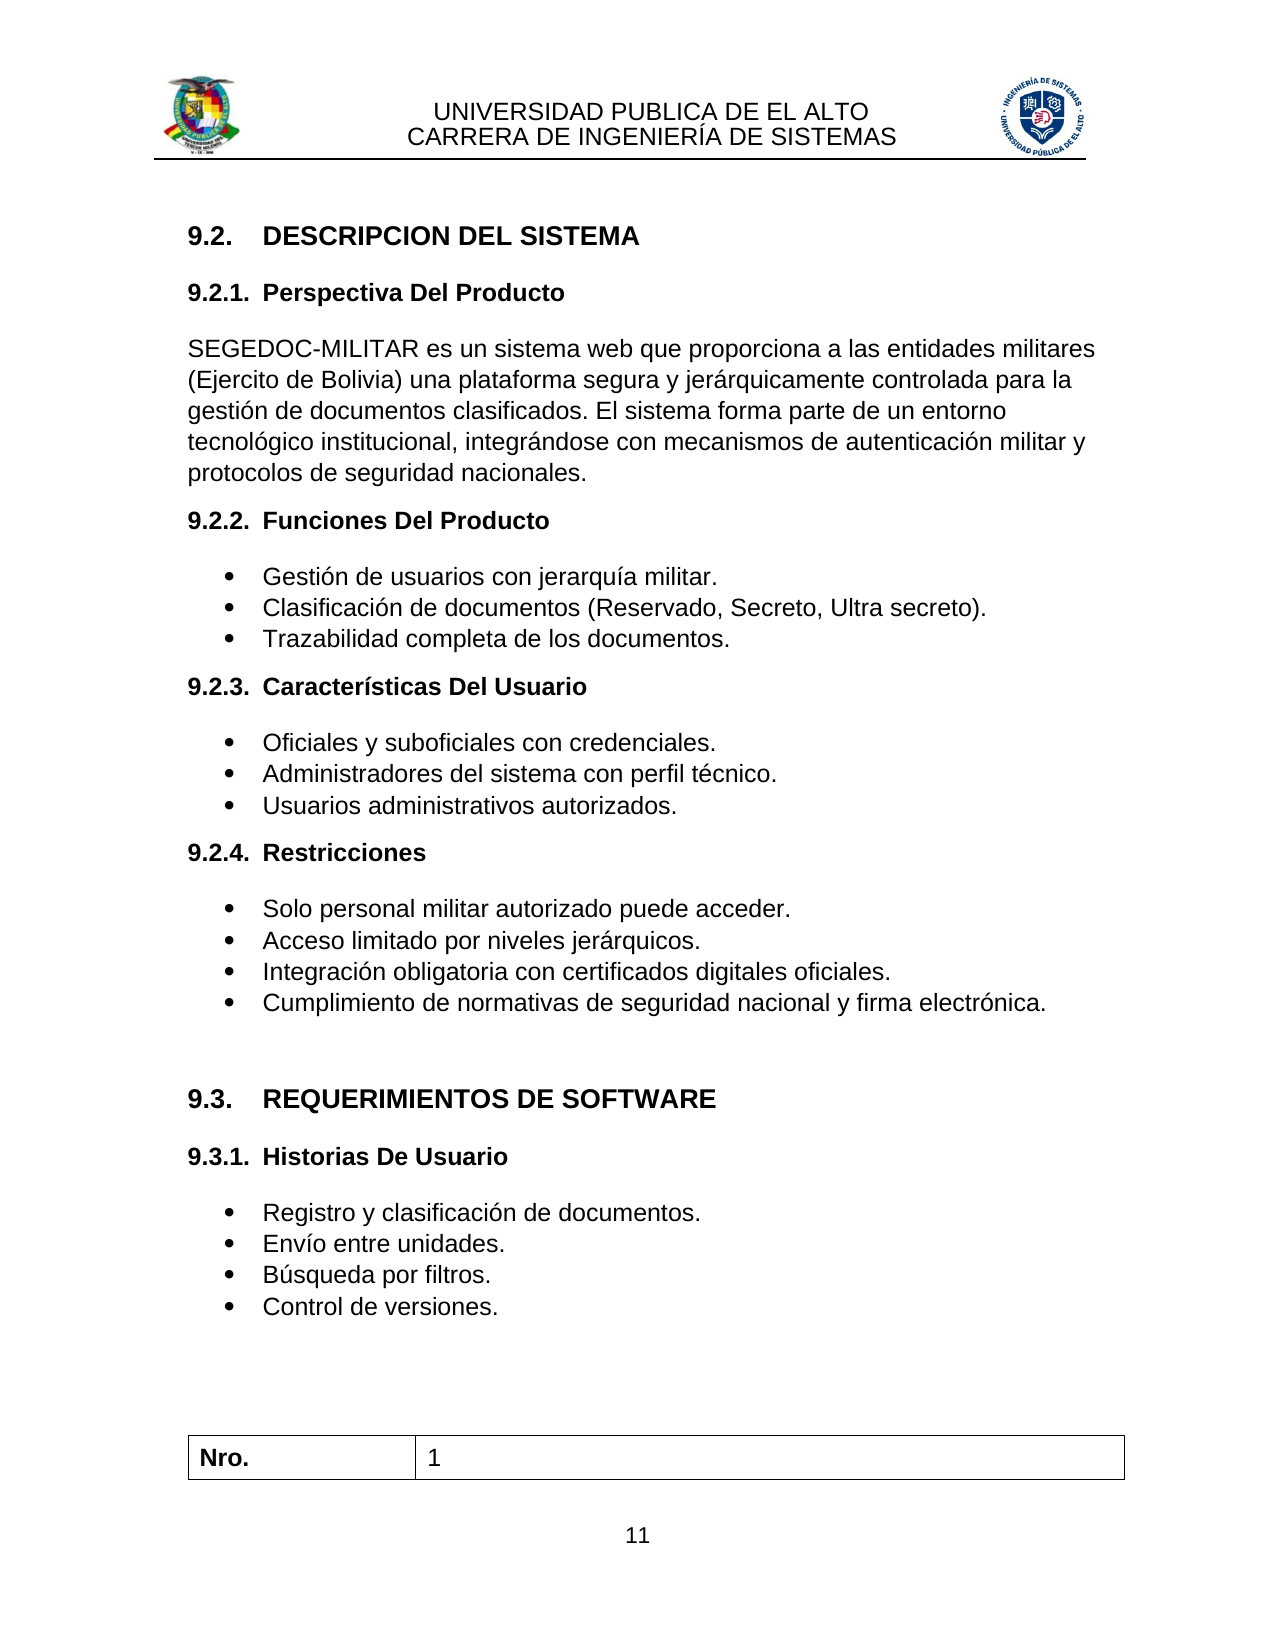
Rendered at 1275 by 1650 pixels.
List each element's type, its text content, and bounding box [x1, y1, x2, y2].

list Cumplimiento de normativas de seguridad nacional y firma electrónica. [225, 988, 1125, 1017]
table_header Nro. [189, 1436, 415, 1479]
subtitle Historias De Usuario [187, 1142, 1125, 1171]
subtitle Perspectiva Del Producto [187, 278, 1125, 307]
picture [163, 74, 241, 157]
text SEGEDOC-MILITAR es un sistema web que proporciona a las entidades militares (Ejercito de Bolivia) una plataforma segura y jerárquicamente controlada para la gestión de documentos clasificados. El sistema forma parte de un entorno tecnológico institucional, integrándose con mecanismos de autenticación militar y protocolos de seguridad nacionales. [187, 334, 1125, 487]
list Envío entre unidades. [225, 1229, 1125, 1258]
list Registro y clasificación de documentos. [225, 1198, 1125, 1227]
subtitle Características Del Usuario [187, 672, 1125, 701]
list Solo personal militar autorizado puede acceder. [225, 894, 1125, 923]
list Control de versiones. [225, 1292, 1125, 1321]
subtitle Funciones Del Producto [187, 506, 1125, 535]
list Administradores del sistema con perfil técnico. [225, 759, 1125, 788]
list Integración obligatoria con certificados digitales oficiales. [225, 957, 1125, 986]
subtitle DESCRIPCION DEL SISTEMA [187, 219, 1125, 251]
list Clasificación de documentos (Reservado, Secreto, Ultra secreto). [225, 593, 1125, 622]
list Acceso limitado por niveles jerárquicos. [225, 926, 1125, 954]
picture [995, 76, 1090, 157]
list Gestión de usuarios con jerarquía militar. [225, 562, 1125, 591]
list Usuarios administrativos autorizados. [225, 791, 1125, 819]
list Oficiales y suboficiales con credenciales. [225, 728, 1125, 757]
table_header 1 [416, 1436, 1124, 1479]
list Búsqueda por filtros. [225, 1261, 1125, 1289]
subtitle Restricciones [187, 838, 1125, 867]
subtitle REQUERIMIENTOS DE SOFTWARE [187, 1083, 1125, 1115]
list Trazabilidad completa de los documentos. [225, 624, 1125, 653]
